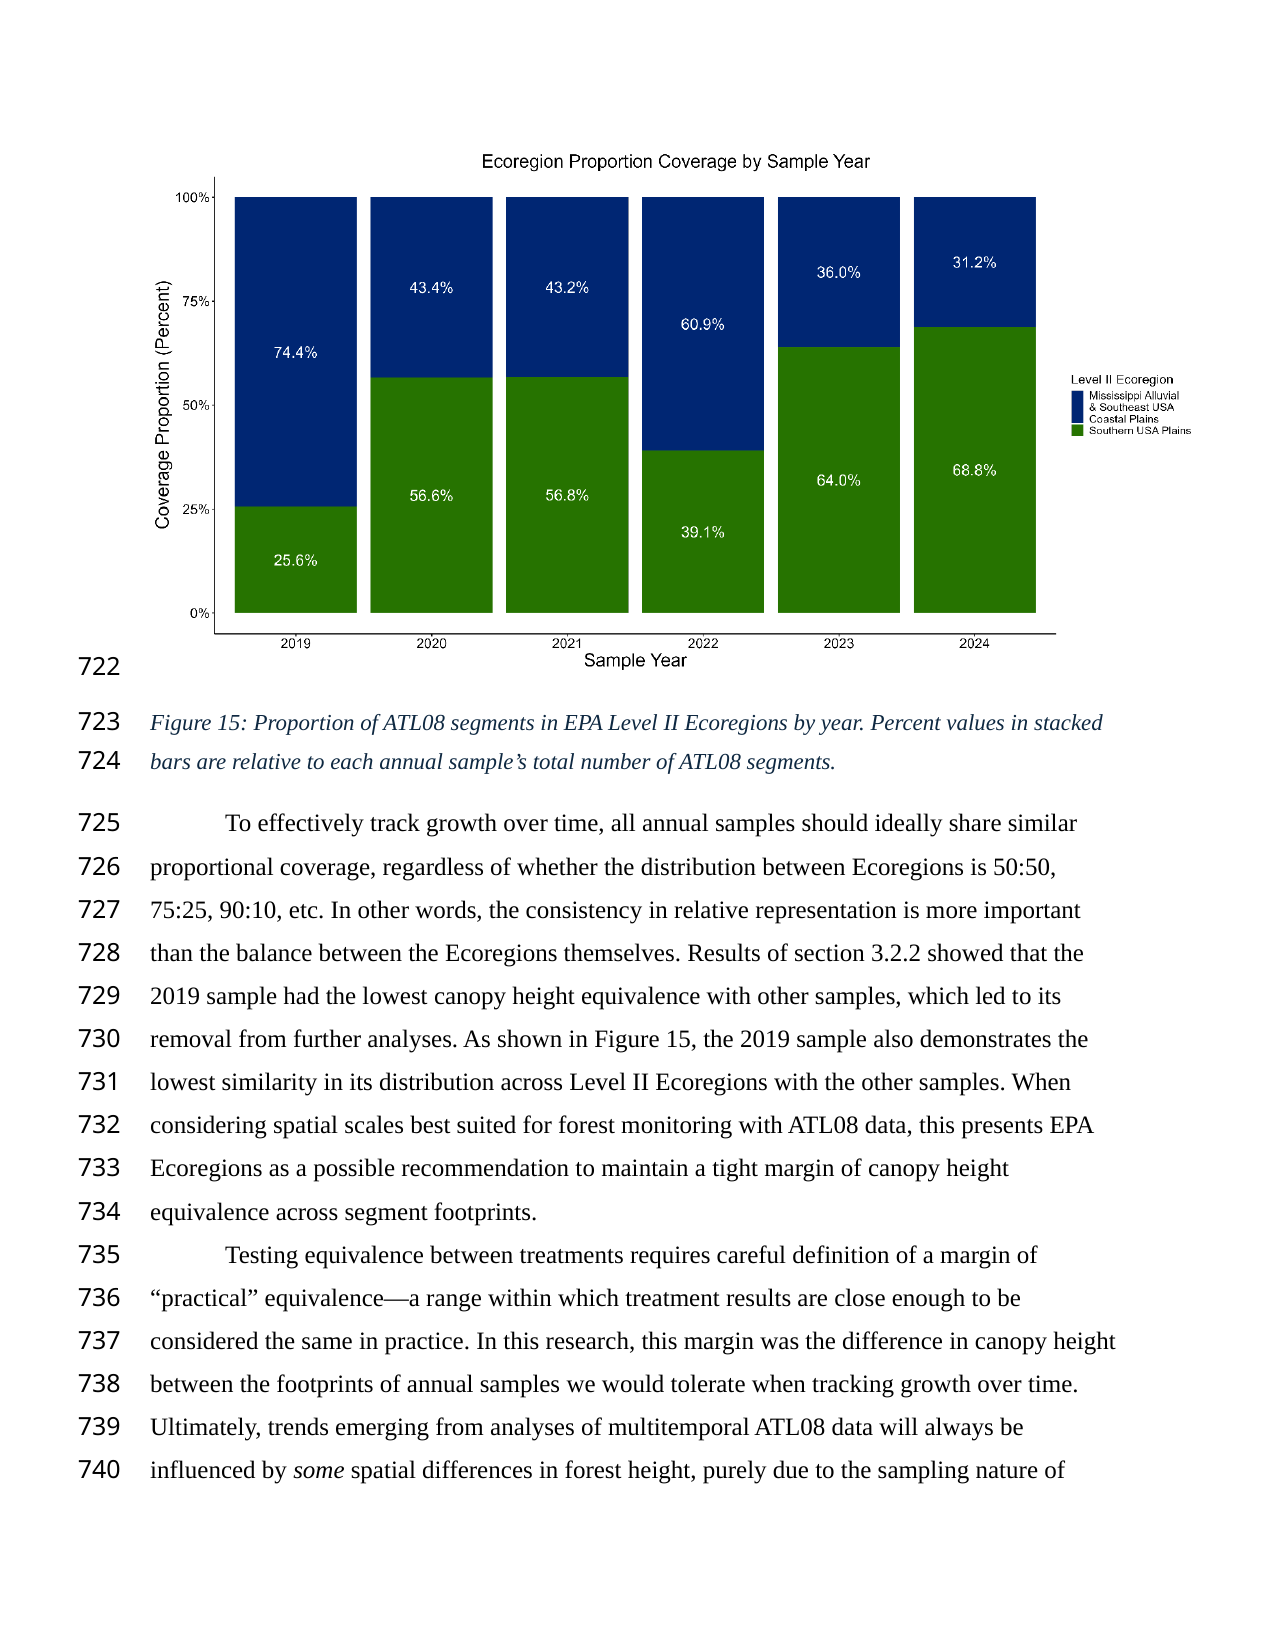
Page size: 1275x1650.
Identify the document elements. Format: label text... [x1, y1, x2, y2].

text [150, 1240, 1125, 1484]
text To effectively track growth over time, all annual samples should ideally share similar proportional coverage, regardless of whether the distribution between Ecoregions is 50:50, 75:25, 90:10, etc. In other words, the consistency in relative representation is more important than the balance between the Ecoregions themselves. Results of section 3.2.2 showed that the 2019 sample had the lowest canopy height equivalence with other samples, which led to its removal from further analyses. As shown in Figure 15, the 2019 sample also demonstrates the lowest similarity in its distribution across Level II Ecoregions with the other samples. When considering spatial scales best suited for forest monitoring with ATL08 data, this presents EPA Ecoregions as a possible recommendation to maintain a tight margin of canopy height equivalence across segment footprints. [150, 808, 1125, 1225]
text Figure 15: Proportion of ATL08 segments in EPA Level II Ecoregions by year. Percent values in stacked bars are relative to each annual sample’s total number of ATL08 segments. [150, 709, 1125, 774]
picture [150, 150, 1200, 675]
